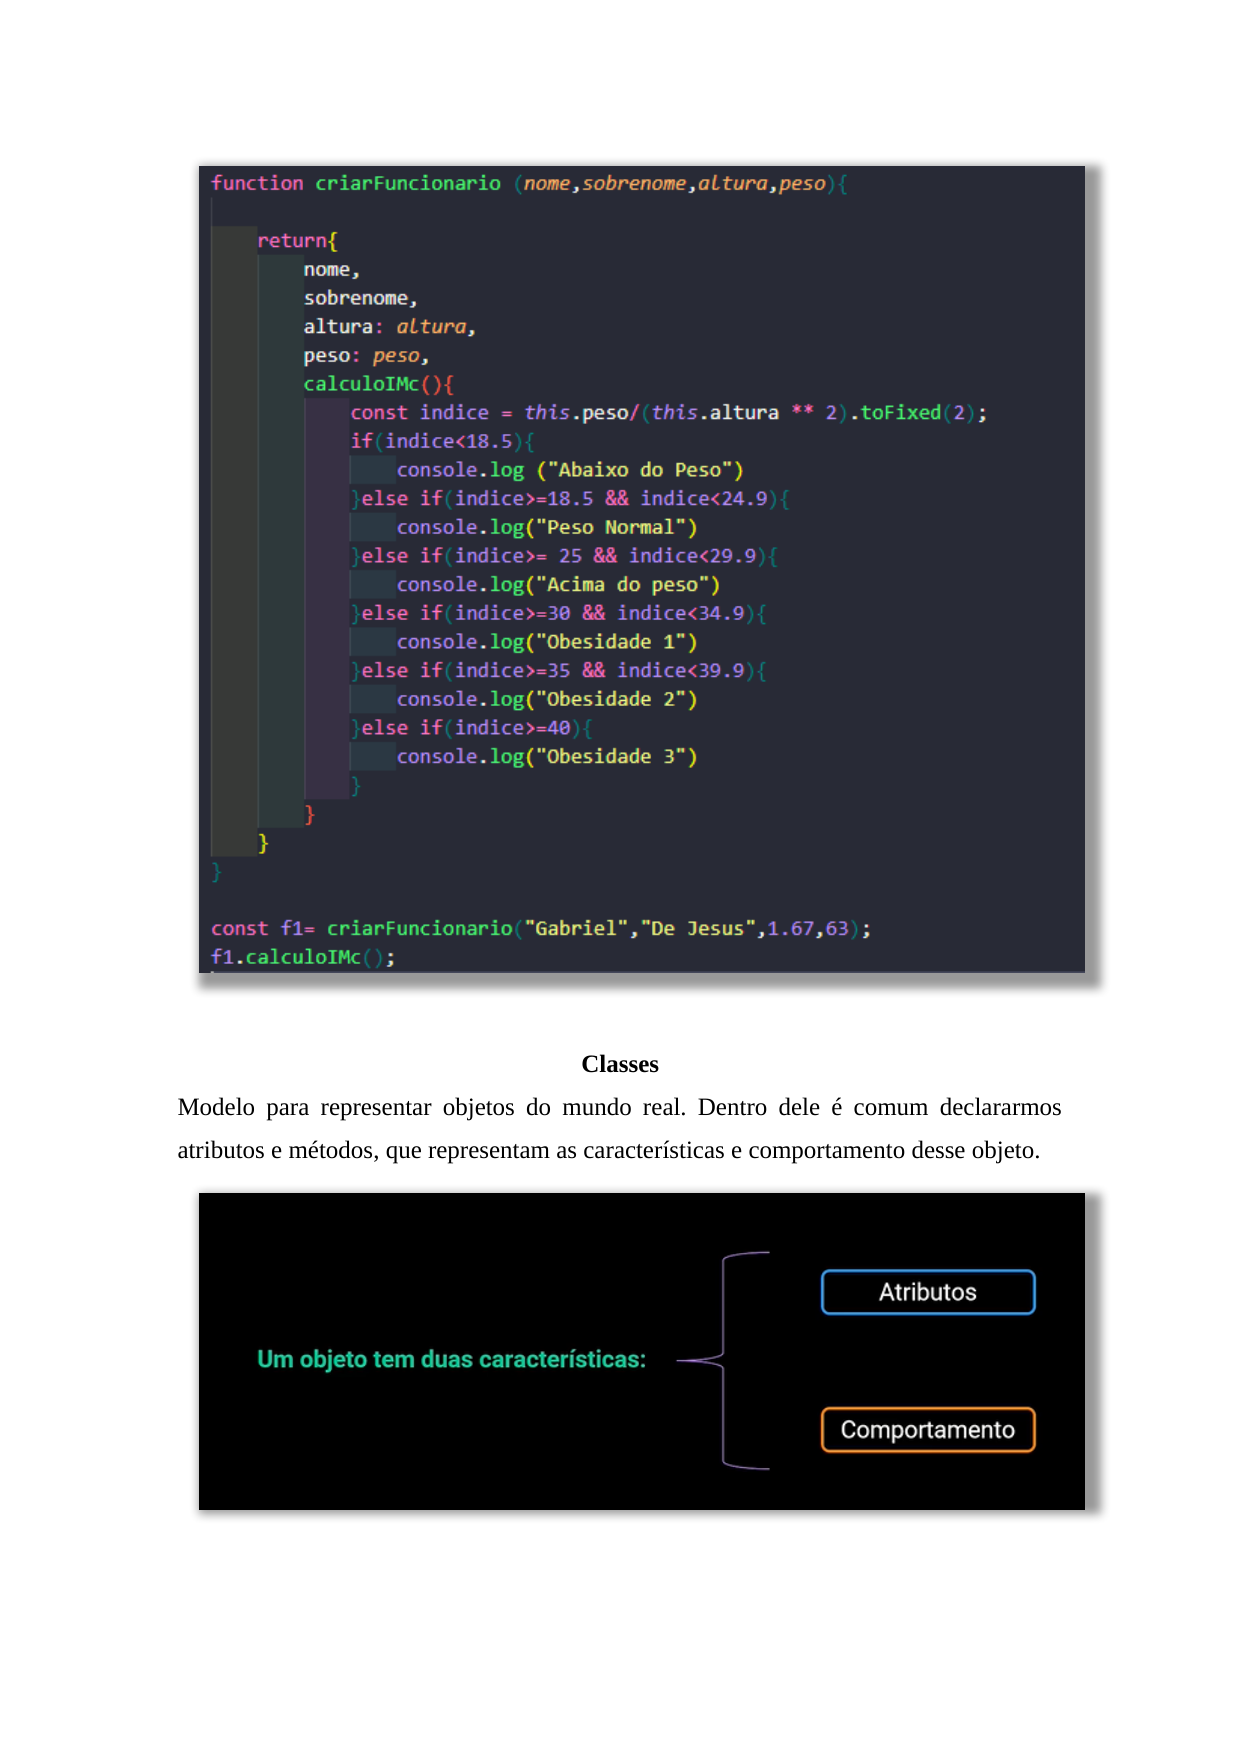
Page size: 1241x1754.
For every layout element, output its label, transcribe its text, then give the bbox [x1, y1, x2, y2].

picture [199, 1193, 1085, 1510]
picture [199, 166, 1085, 973]
text Classes [177, 1049, 1063, 1078]
text Modelo para representar objetos do mundo real. Dentro dele é comum declararmos atributos e métodos, que representam as características e comportamento desse objeto. [177, 1092, 1063, 1164]
